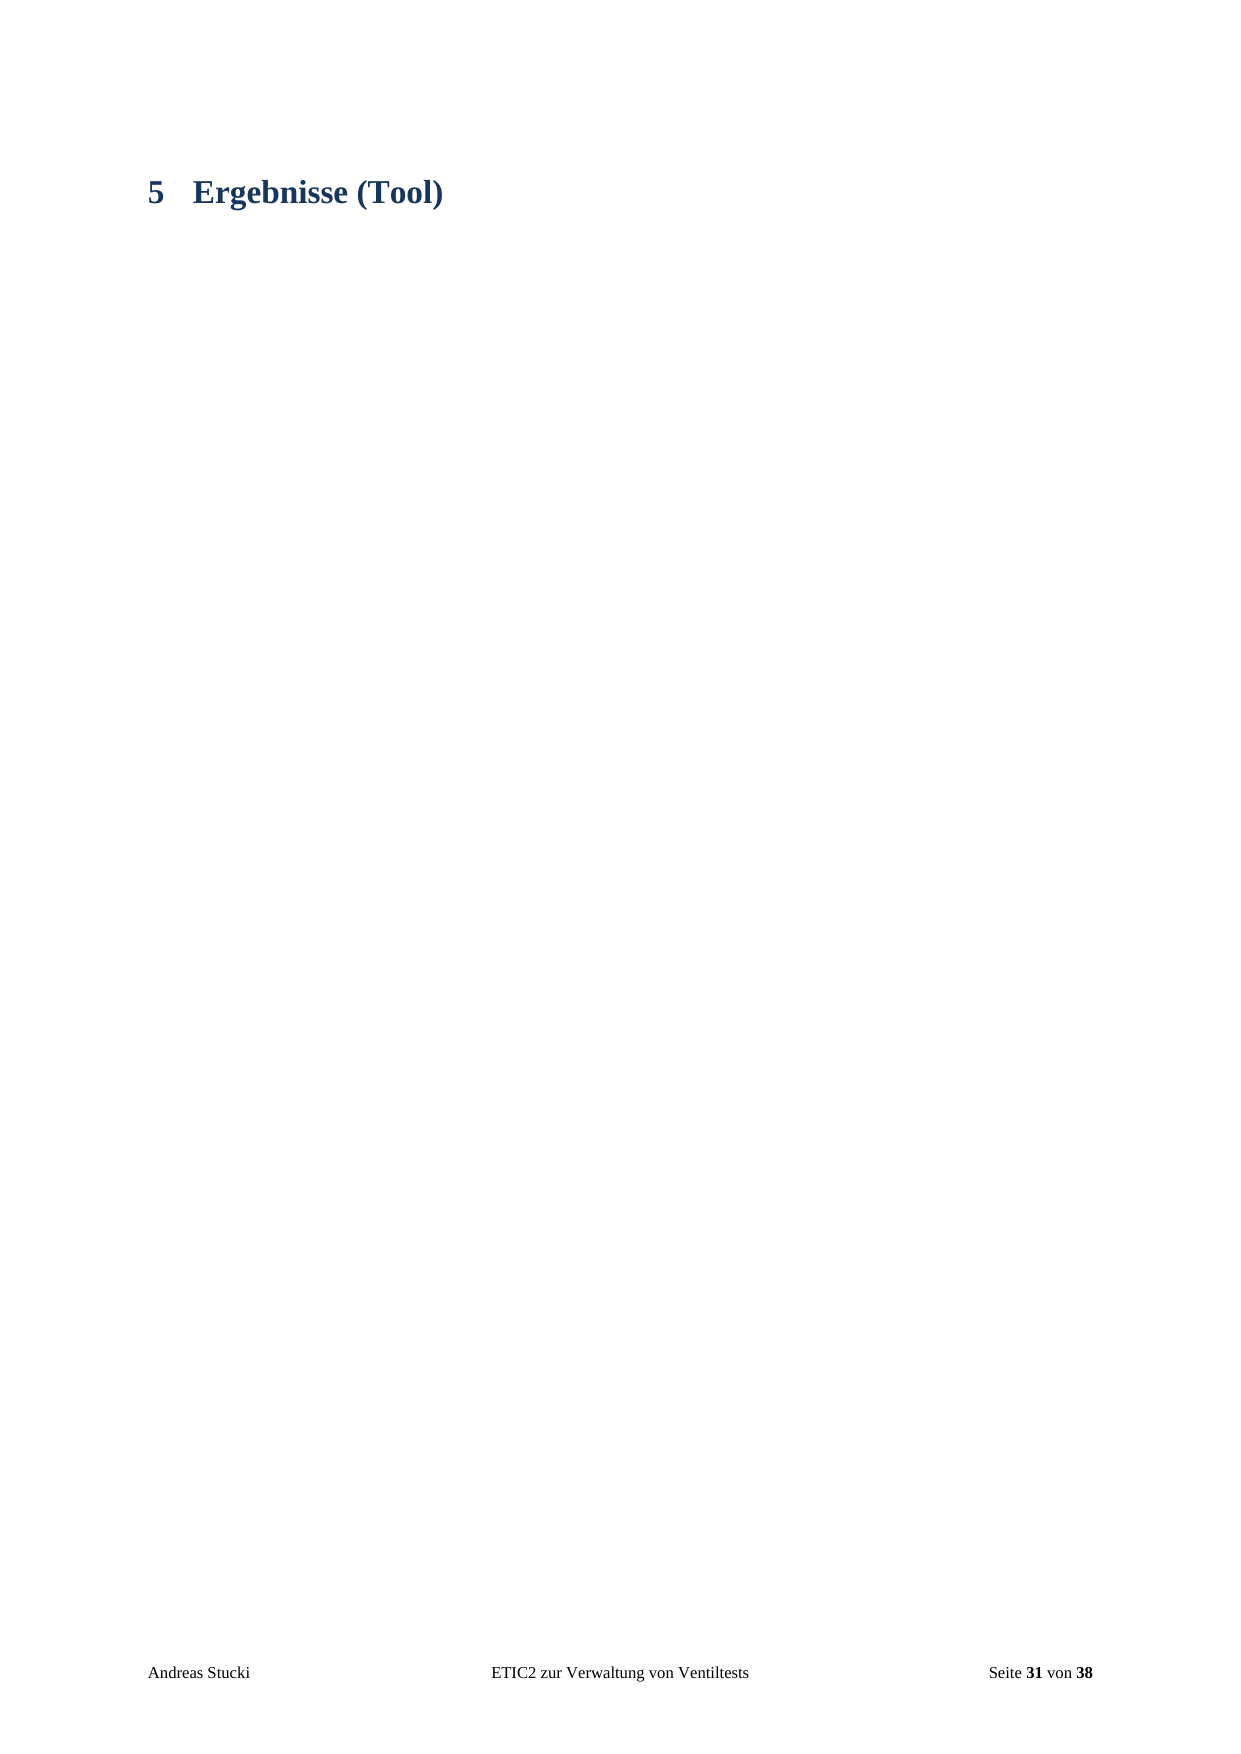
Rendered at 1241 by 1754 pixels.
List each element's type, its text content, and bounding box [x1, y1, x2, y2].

subtitle Ergebnisse (Tool) [148, 173, 1092, 211]
